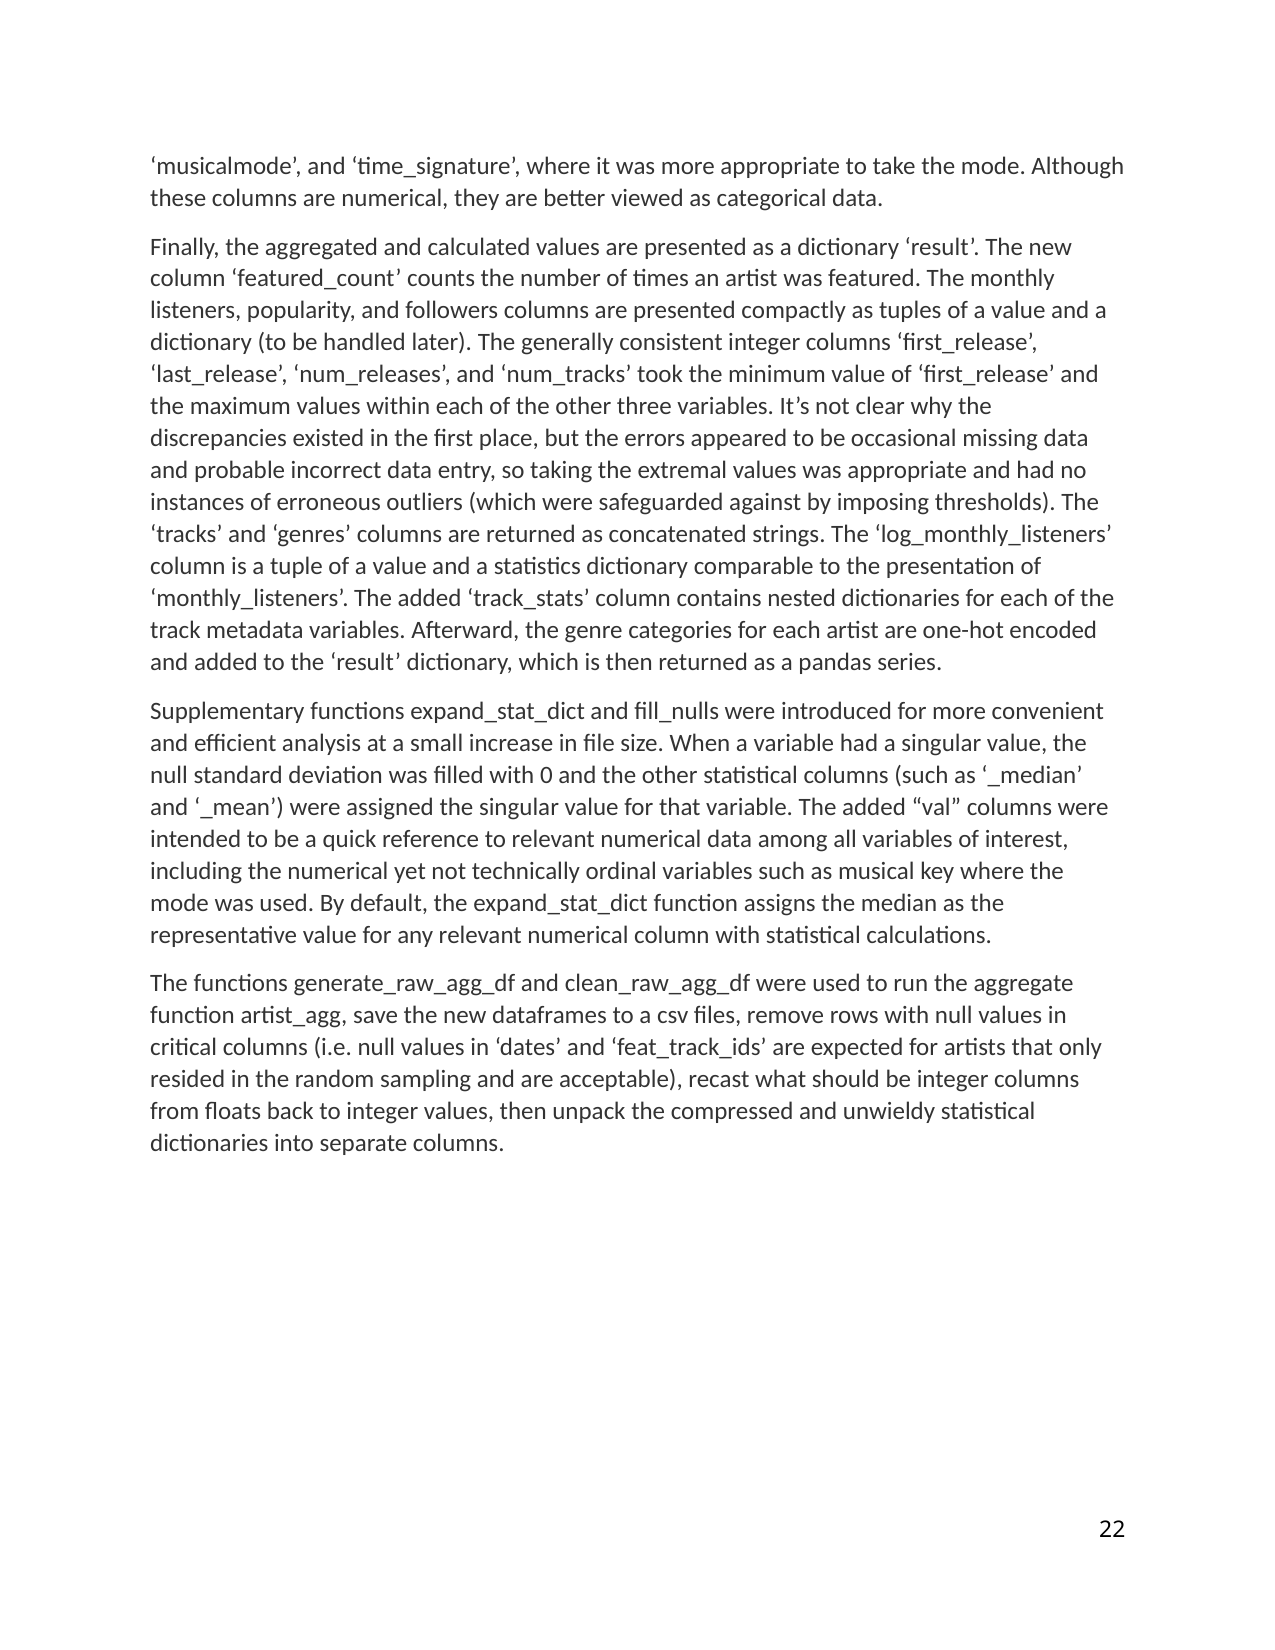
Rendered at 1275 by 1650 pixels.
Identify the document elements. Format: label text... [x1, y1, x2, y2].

text Supplementary functions expand_stat_dict and fill_nulls were introduced for more convenient and efficient analysis at a small increase in file size. When a variable had a singular value, the null standard deviation was filled with 0 and the other statistical columns (such as ‘_median’ and ‘_mean’) were assigned the singular value for that variable. The added “val” columns were intended to be a quick reference to relevant numerical data among all variables of interest, including the numerical yet not technically ordinal variables such as musical key where the mode was used. By default, the expand_stat_dict function assigns the median as the representative value for any relevant numerical column with statistical calculations. [150, 695, 1125, 949]
text The functions generate_raw_agg_df and clean_raw_agg_df were used to run the aggregate function artist_agg, save the new dataframes to a csv files, remove rows with null values in critical columns (i.e. null values in ‘dates’ and ‘feat_track_ids’ are expected for artists that only resided in the random sampling and are acceptable), recast what should be integer columns from floats back to integer values, then unpack the compressed and unwieldy statistical dictionaries into separate columns. [150, 967, 1125, 1158]
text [150, 181, 1125, 212]
text Finally, the aggregated and calculated values are presented as a dictionary ‘result’. The new column ‘featured_count’ counts the number of times an artist was featured. The monthly listeners, popularity, and followers columns are presented compactly as tuples of a value and a dictionary (to be handled later). The generally consistent integer columns ‘first_release’, ‘last_release’, ‘num_releases’, and ‘num_tracks’ took the minimum value of ‘first_release’ and the maximum values within each of the other three variables. It’s not clear why the discrepancies existed in the first place, but the errors appeared to be occasional missing data and probable incorrect data entry, so taking the extremal values was appropriate and had no instances of erroneous outliers (which were safeguarded against by imposing thresholds). The ‘tracks’ and ‘genres’ columns are returned as concatenated strings. The ‘log_monthly_listeners’ column is a tuple of a value and a statistics dictionary comparable to the presentation of ‘monthly_listeners’. The added ‘track_stats’ column contains nested dictionaries for each of the track metadata variables. Afterward, the genre categories for each artist are one-hot encoded and added to the ‘result’ dictionary, which is then returned as a pandas series. [150, 231, 1125, 677]
